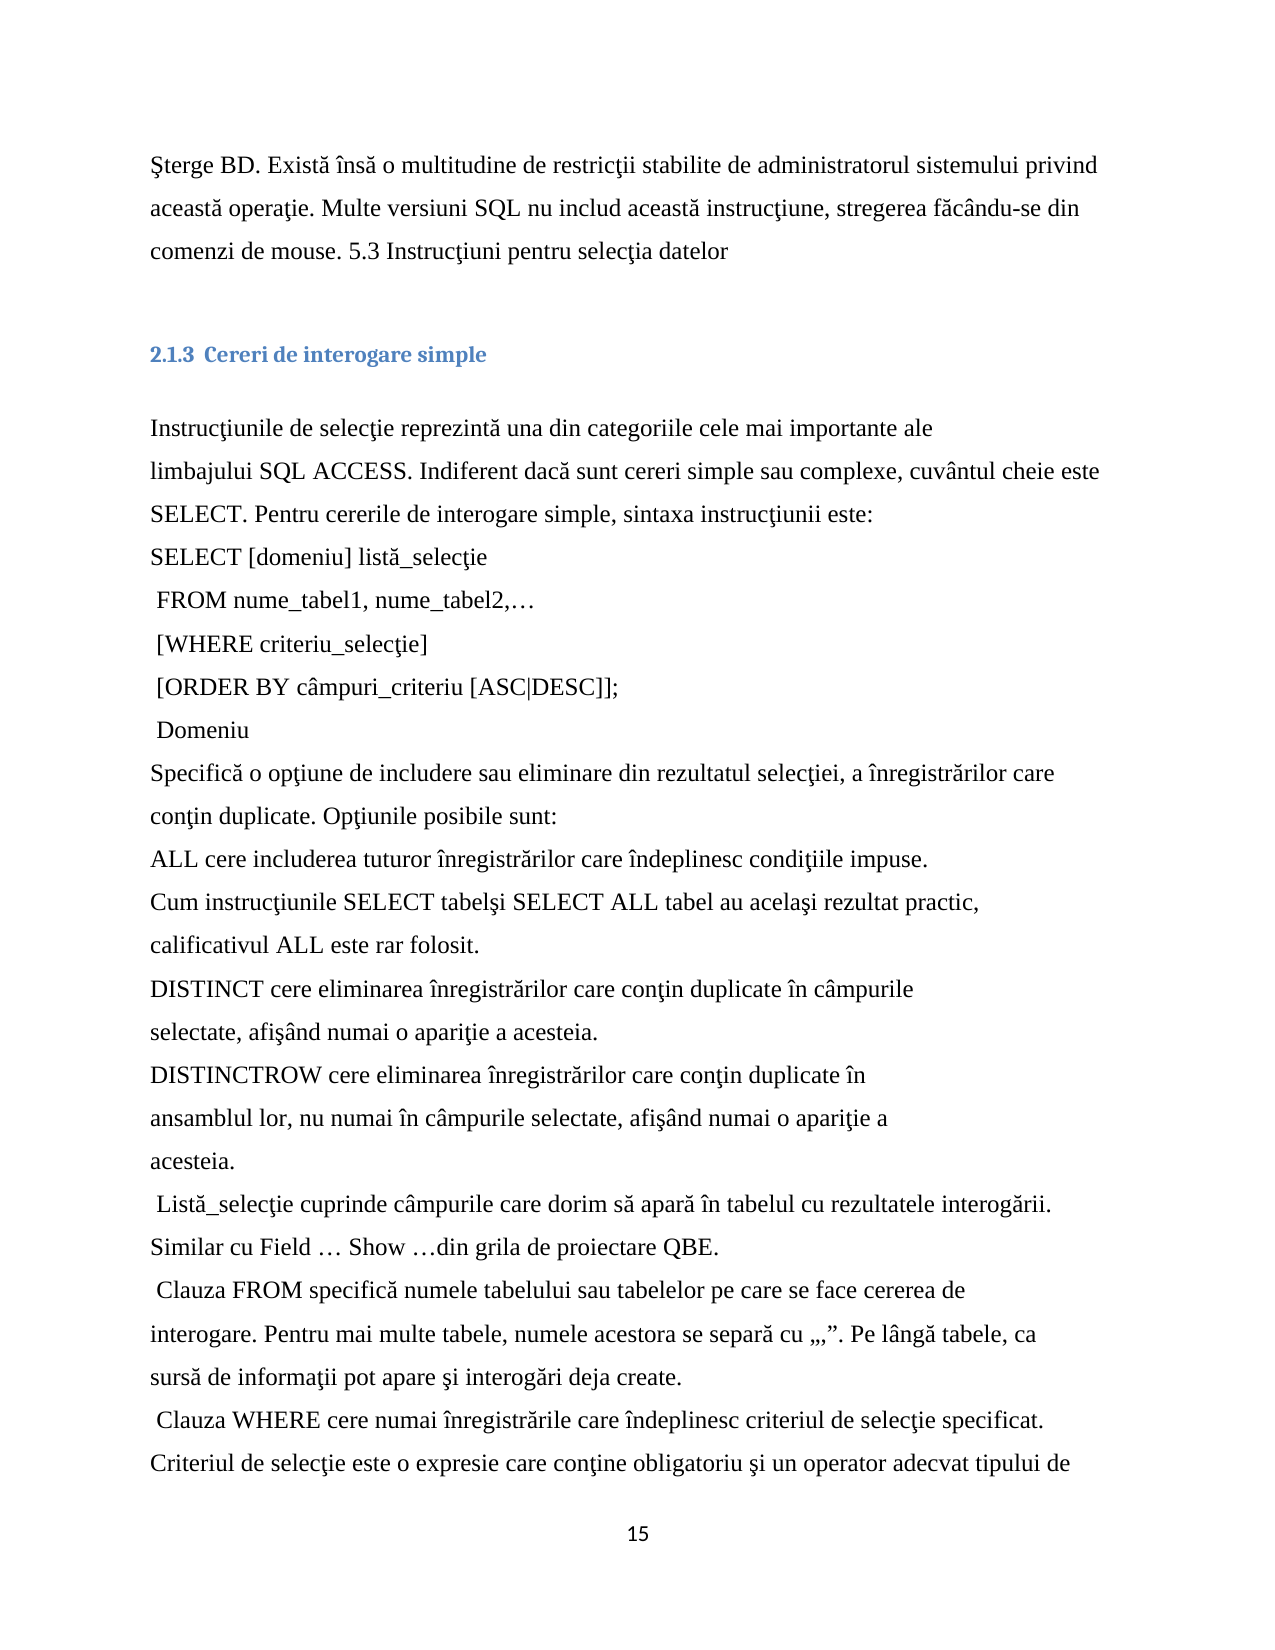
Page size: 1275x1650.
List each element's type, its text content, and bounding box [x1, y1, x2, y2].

text selectate, afişând numai o apariţie a acesteia. [150, 1017, 1125, 1046]
text Cum instrucţiunile SELECT tabelşi SELECT ALL tabel au acelaşi rezultat practic, [150, 887, 1125, 916]
text Specifică o opţiune de includere sau eliminare din rezultatul selecţiei, a înregistrărilor care [150, 758, 1125, 787]
text limbajului SQL ACCESS. Indiferent dacă sunt cereri simple sau complexe, cuvântul cheie este [150, 456, 1125, 485]
text acesteia. [150, 1146, 1125, 1175]
text conţin duplicate. Opţiunile posibile sunt: [150, 801, 1125, 830]
text Similar cu Field … Show …din grila de proiectare QBE. [150, 1232, 1125, 1261]
subtitle 2.1.3 Cereri de interogare simple [150, 342, 1125, 368]
text Şterge BD. Există însă o multitudine de restricţii stabilite de administratorul sistemului privind [150, 150, 1125, 179]
text ansamblul lor, nu numai în câmpurile selectate, afişând numai o apariţie a [150, 1103, 1125, 1132]
text această operaţie. Multe versiuni SQL nu includ această instrucţiune, stregerea făcându-se din [150, 193, 1125, 222]
text DISTINCT cere eliminarea înregistrărilor care conţin duplicate în câmpurile [150, 974, 1125, 1002]
text SELECT [domeniu] listă_selecţie [150, 542, 1125, 571]
text comenzi de mouse. 5.3 Instrucţiuni pentru selecţia datelor [150, 236, 1125, 265]
text  Clauza FROM specifică numele tabelului sau tabelelor pe care se face cererea de [150, 1276, 1125, 1304]
text  Clauza WHERE cere numai înregistrările care îndeplinesc criteriul de selecţie specificat. [150, 1405, 1125, 1434]
text Criteriul de selecţie este o expresie care conţine obligatoriu şi un operator adecvat tipului de [150, 1448, 1125, 1477]
text  Listă_selecţie cuprinde câmpurile care dorim să apară în tabelul cu rezultatele interogării. [150, 1189, 1125, 1218]
text SELECT. Pentru cererile de interogare simple, sintaxa instrucţiunii este: [150, 499, 1125, 528]
text  Domeniu [150, 715, 1125, 744]
text FROM nume_tabel1, nume_tabel2,… [150, 586, 1125, 614]
text [WHERE criteriu_selecţie] [150, 629, 1125, 657]
text [ORDER BY câmpuri_criteriu [ASC|DESC]]; [150, 672, 1125, 701]
text DISTINCTROW cere eliminarea înregistrărilor care conţin duplicate în [150, 1060, 1125, 1089]
text Instrucţiunile de selecţie reprezintă una din categoriile cele mai importante ale [150, 413, 1125, 442]
text ALL cere includerea tuturor înregistrărilor care îndeplinesc condiţiile impuse. [150, 844, 1125, 873]
text interogare. Pentru mai multe tabele, numele acestora se separă cu „,”. Pe lângă tabele, ca [150, 1319, 1125, 1347]
text sursă de informaţii pot apare şi interogări deja create. [150, 1362, 1125, 1391]
text calificativul ALL este rar folosit. [150, 931, 1125, 959]
